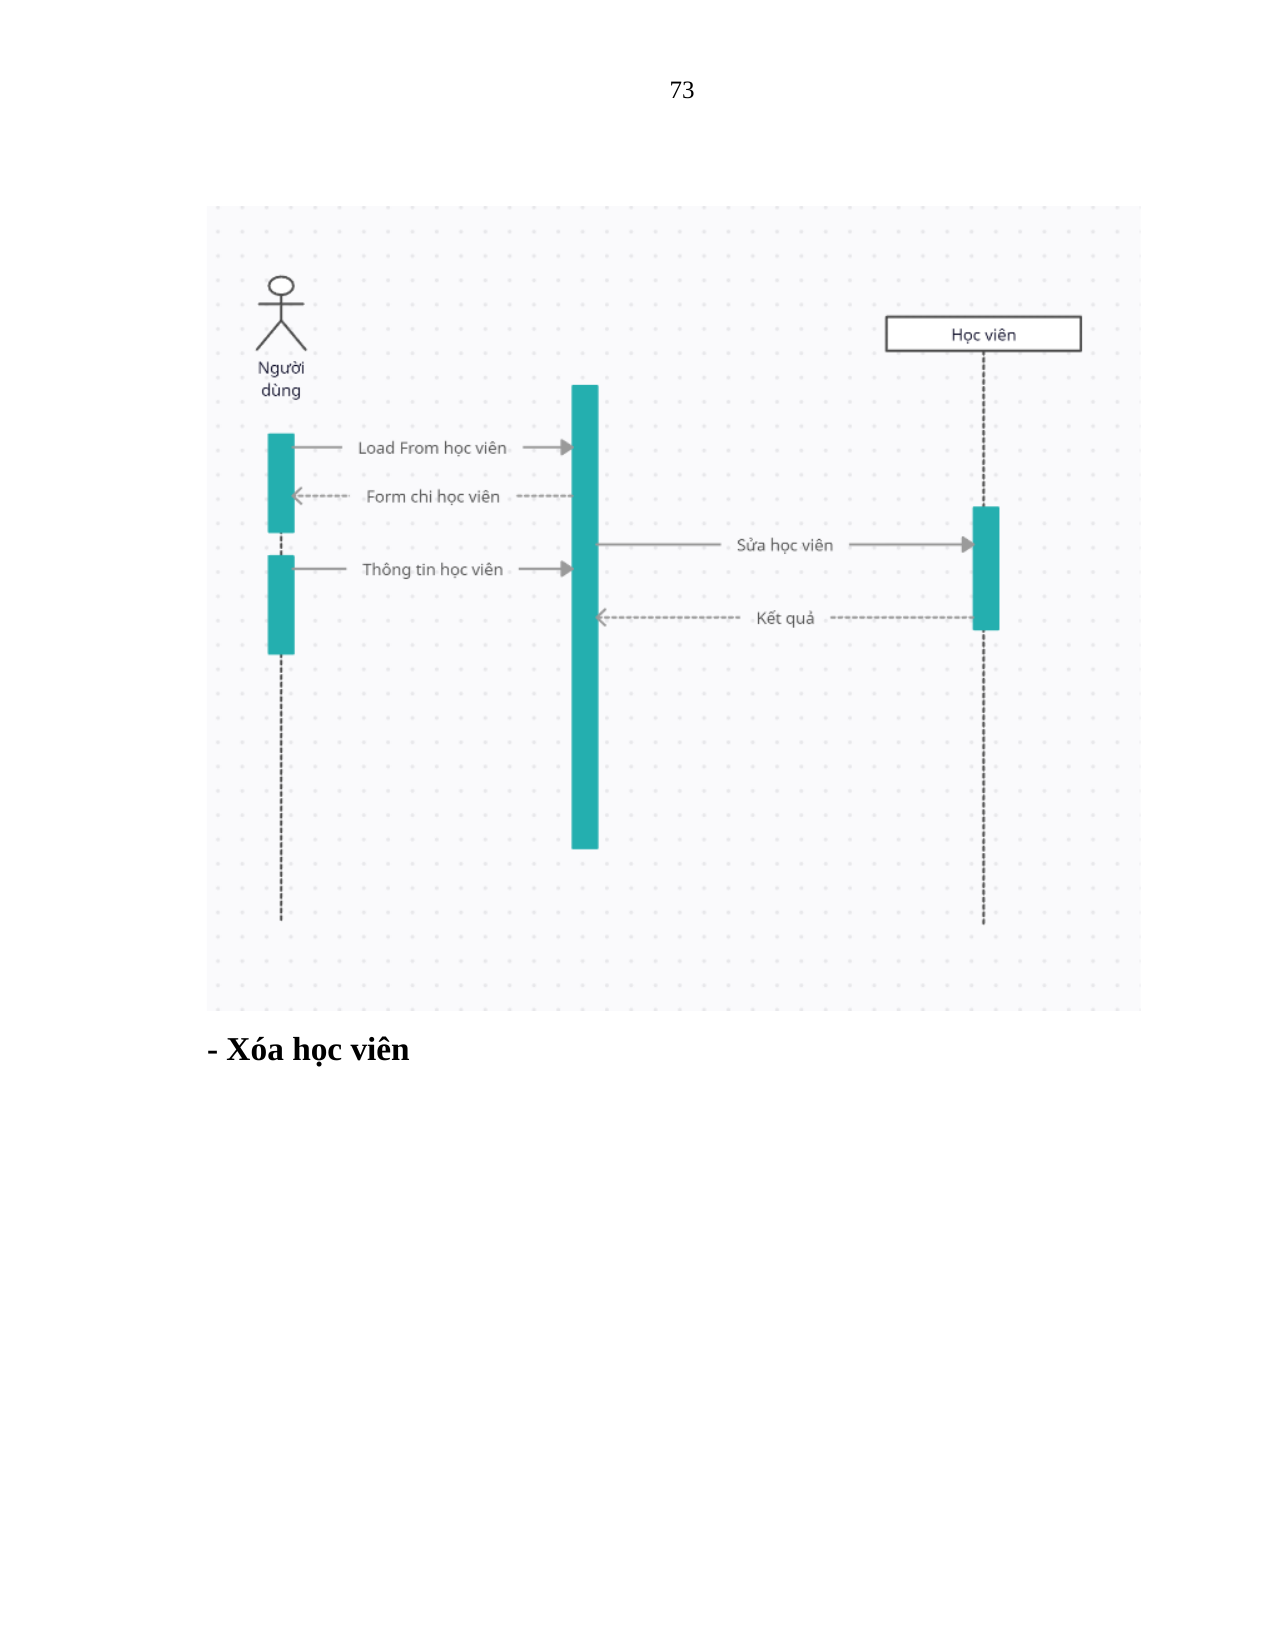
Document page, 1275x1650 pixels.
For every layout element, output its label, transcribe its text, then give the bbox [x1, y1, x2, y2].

picture [206, 206, 1141, 1011]
text - Xóa học viên [207, 1029, 1157, 1068]
